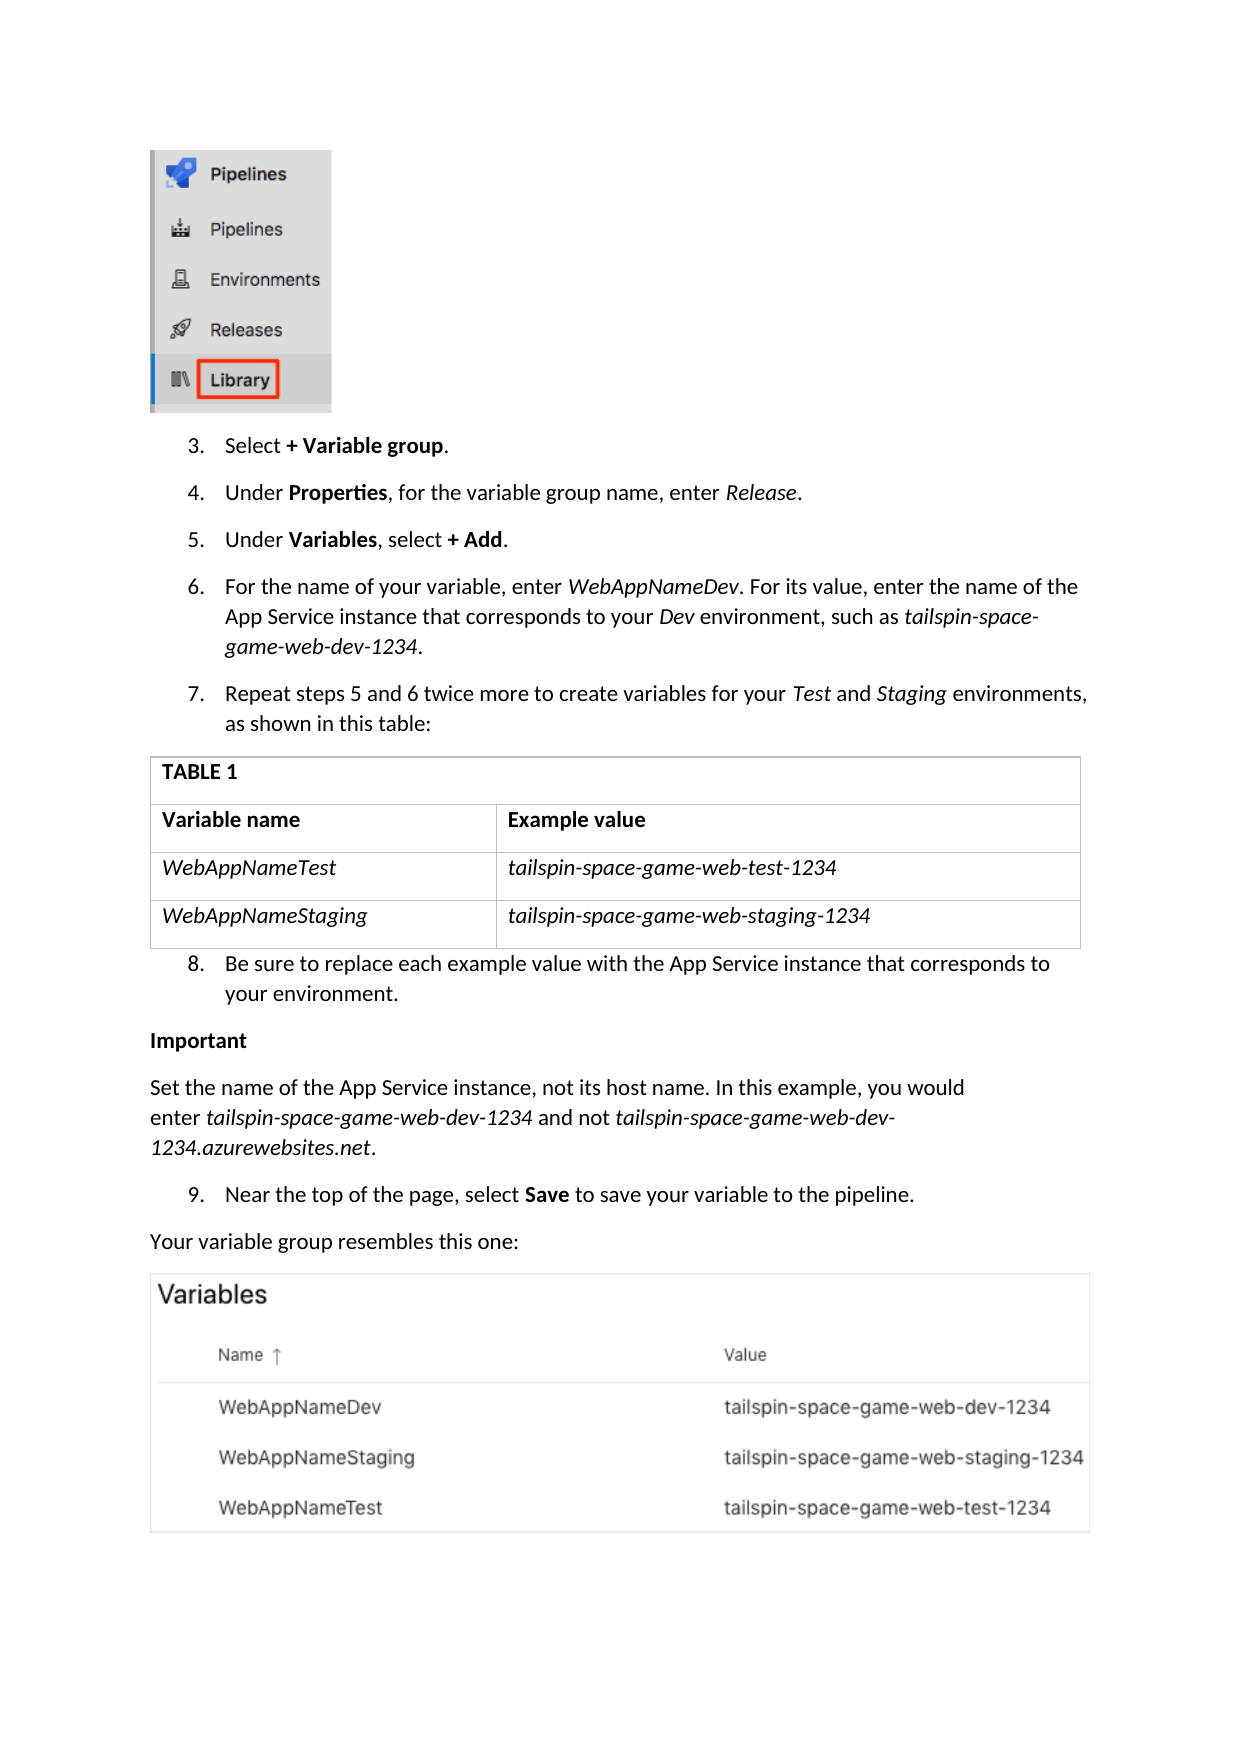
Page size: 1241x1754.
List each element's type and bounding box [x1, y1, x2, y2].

picture [150, 1273, 1091, 1533]
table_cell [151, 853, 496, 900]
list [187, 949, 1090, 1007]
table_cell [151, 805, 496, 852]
picture [150, 150, 332, 413]
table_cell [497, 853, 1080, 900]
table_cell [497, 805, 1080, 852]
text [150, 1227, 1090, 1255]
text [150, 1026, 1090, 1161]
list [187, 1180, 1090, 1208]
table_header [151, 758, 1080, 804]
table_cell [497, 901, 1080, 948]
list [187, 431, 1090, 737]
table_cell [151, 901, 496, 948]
